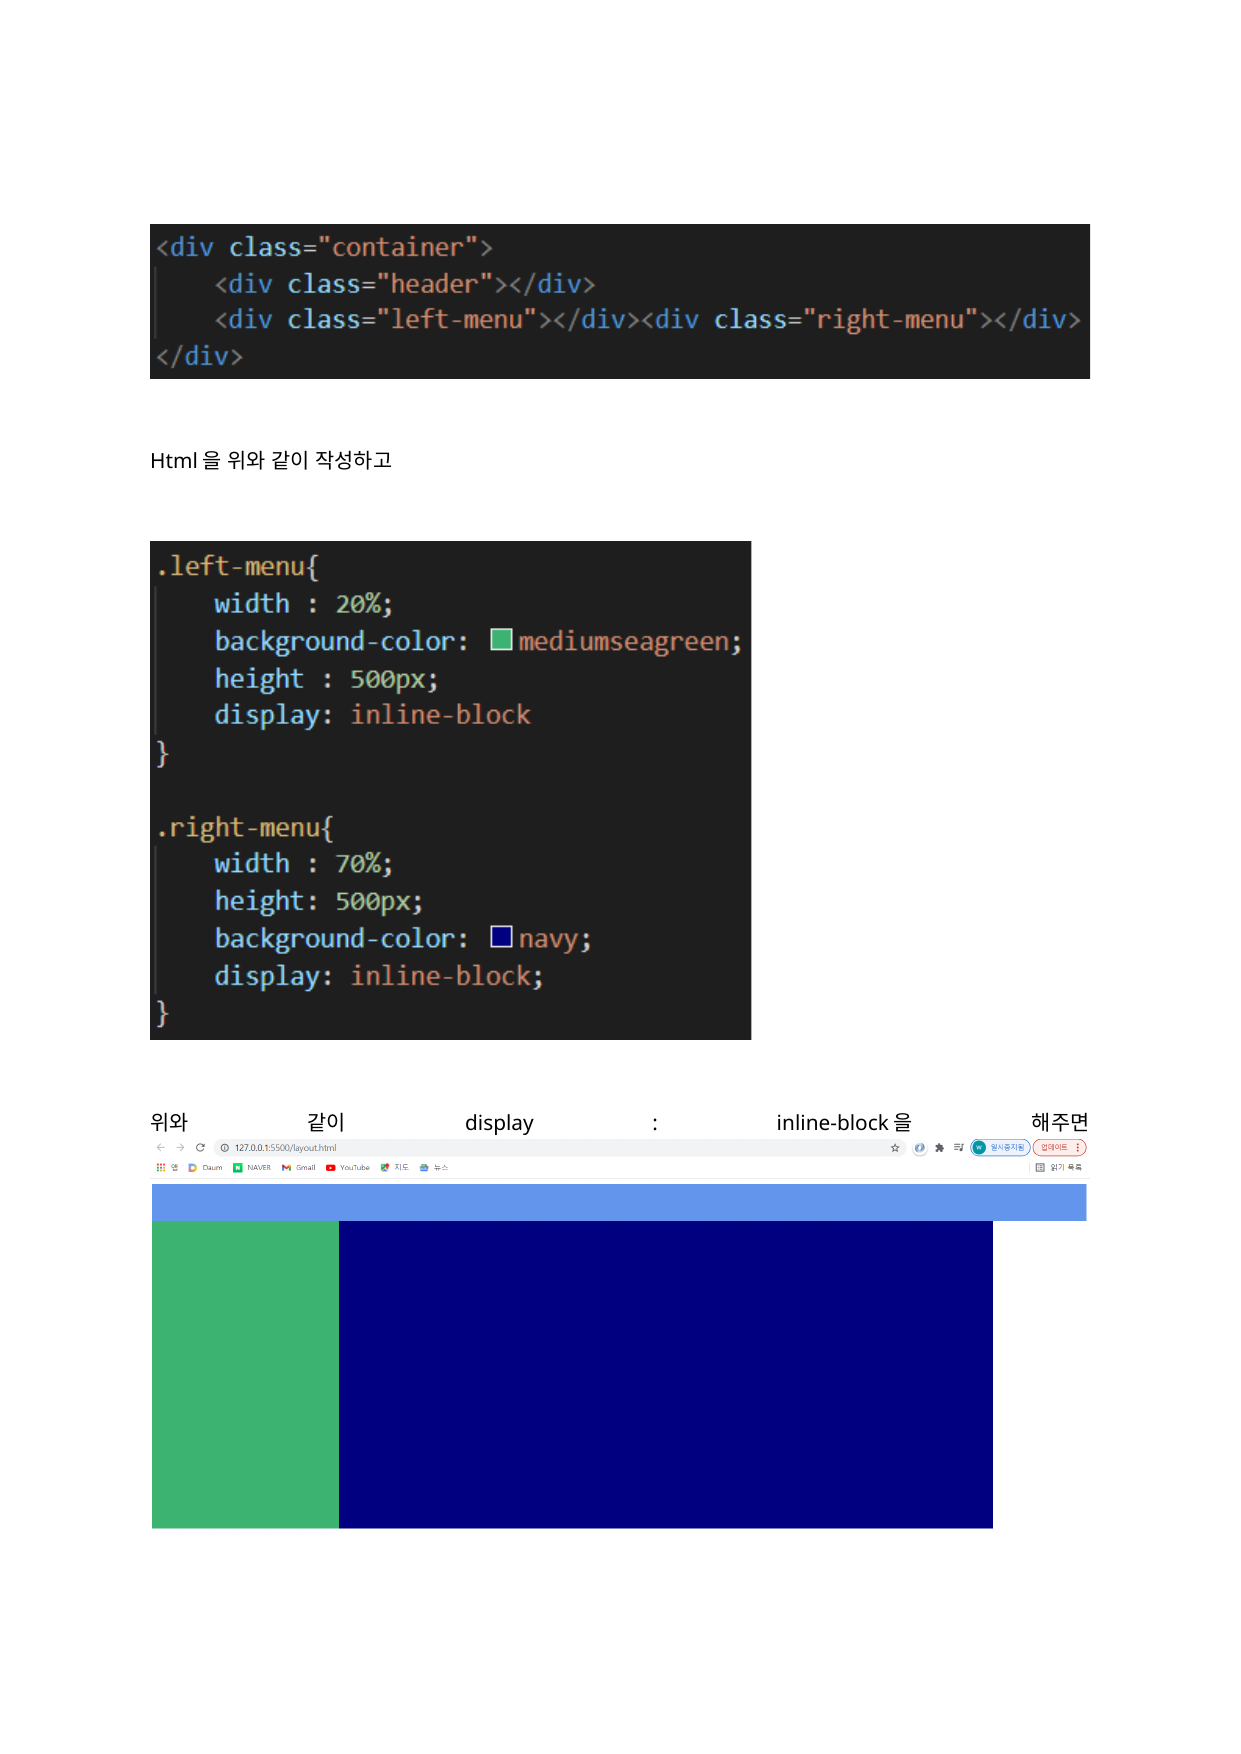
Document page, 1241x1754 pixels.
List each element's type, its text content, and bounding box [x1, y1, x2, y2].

picture [150, 224, 1091, 379]
text Html을 위와 같이 작성하고 [150, 445, 1090, 475]
text 위와 같이 display : inline-block을 해주면 [150, 1106, 1090, 1138]
picture [150, 1138, 1091, 1552]
picture [150, 541, 752, 1040]
